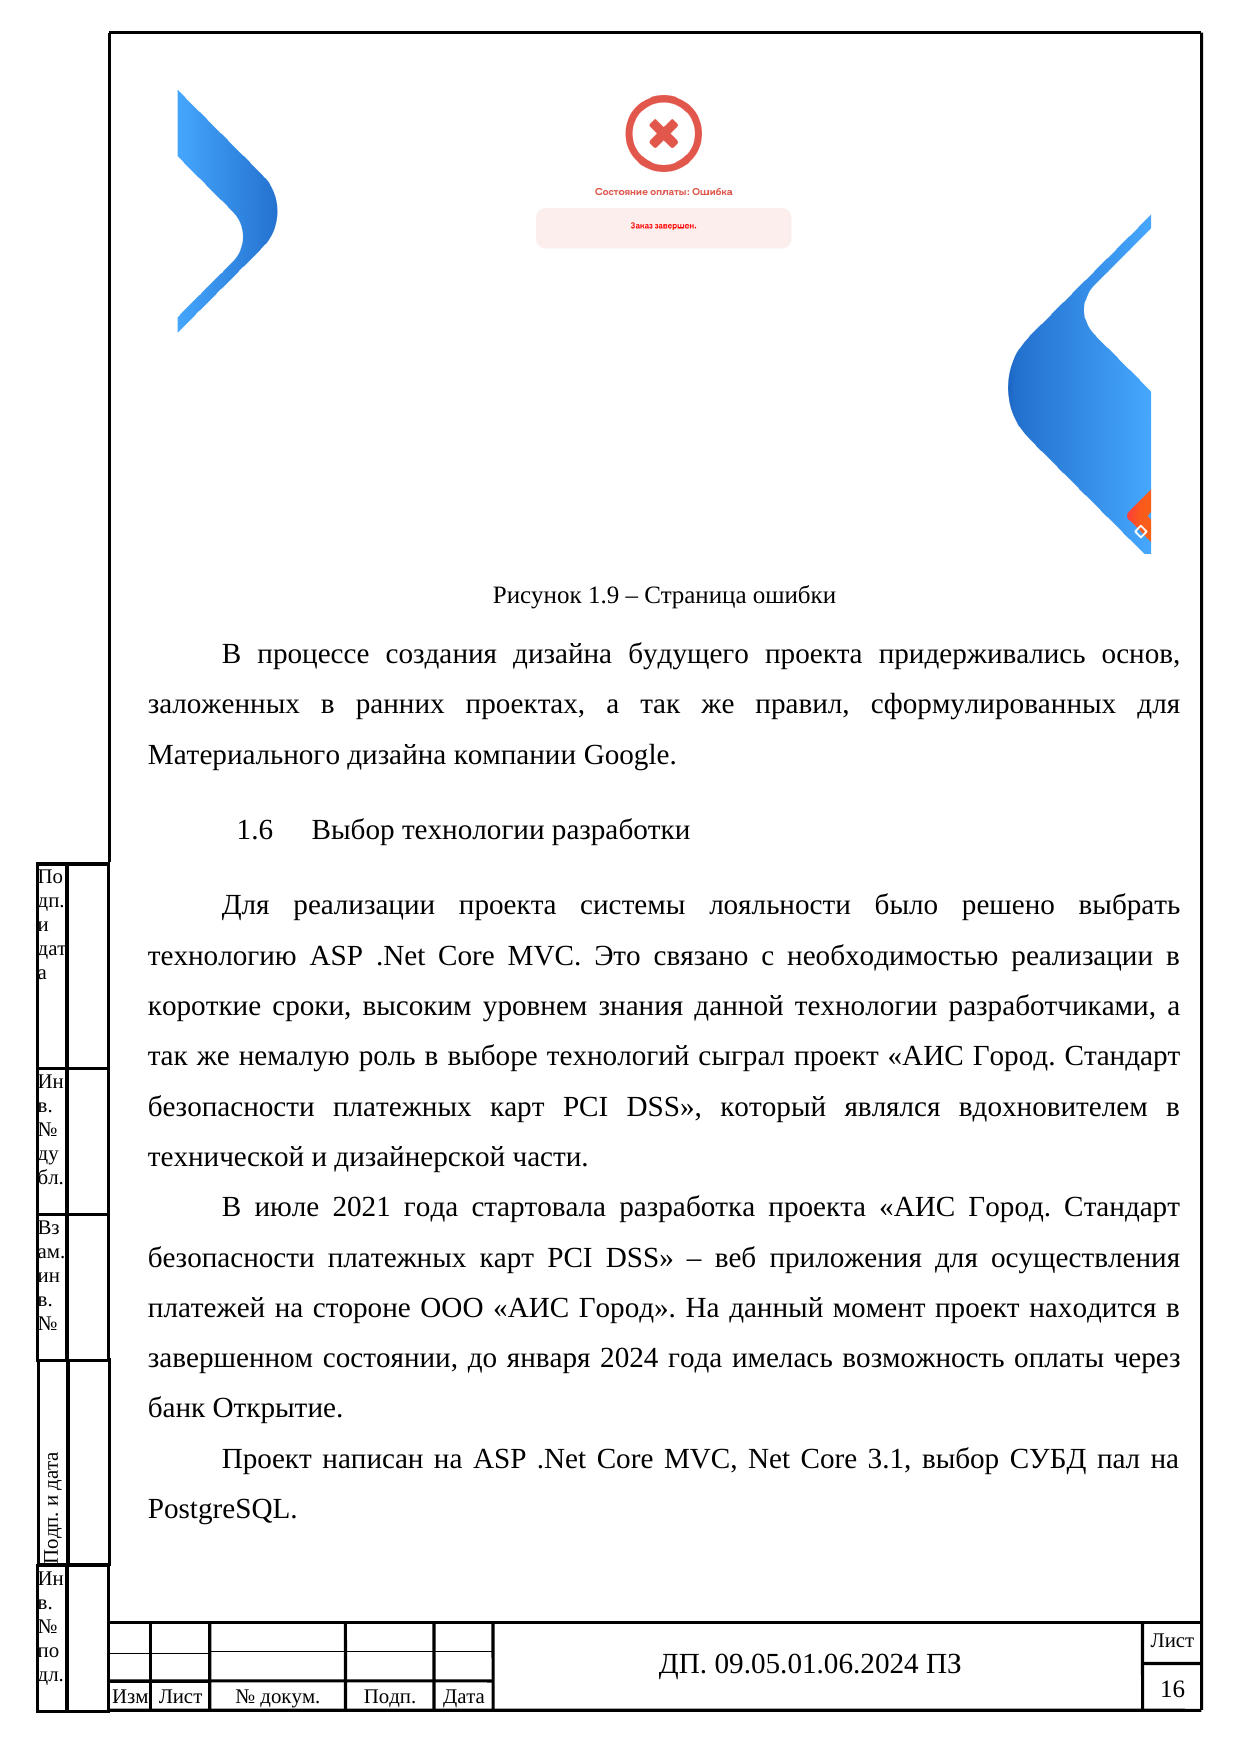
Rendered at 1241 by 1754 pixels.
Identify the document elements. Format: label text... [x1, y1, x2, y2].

text Для реализации проекта системы лояльности было решено выбрать технологию ASP .Net Core MVC. Это связано с необходимостью реализации в короткие сроки, высоким уровнем знания данной технологии разработчиками, а так же немалую роль в выборе технологий сыграл проект «АИС Город. Стандарт безопасности платежных карт PCI DSS», который являлся вдохновителем в технической и дизайнерской части. [148, 887, 1181, 1173]
list Выбор технологии разработки [236, 812, 1181, 846]
text В процессе создания дизайна будущего проекта придерживались основ, заложенных в ранних проектах, а так же правил, сформулированных для Материального дизайна компании Google. [148, 636, 1181, 770]
text Проект написан на ASP .Net Core MVC, Net Core 3.1, выбор СУБД пал на PostgreSQL. [148, 1441, 1181, 1525]
picture [177, 85, 1152, 554]
text В июле 2021 года стартовала разработка проекта «АИС Город. Стандарт безопасности платежных карт PCI DSS» – веб приложения для осуществления платежей на стороне ООО «АИС Город». На данный момент проект находится в завершенном состоянии, до января 2024 года имелась возможность оплаты через банк Открытие. [148, 1189, 1181, 1424]
text Рисунок 1.9 – Страница ошибки [148, 581, 1181, 609]
